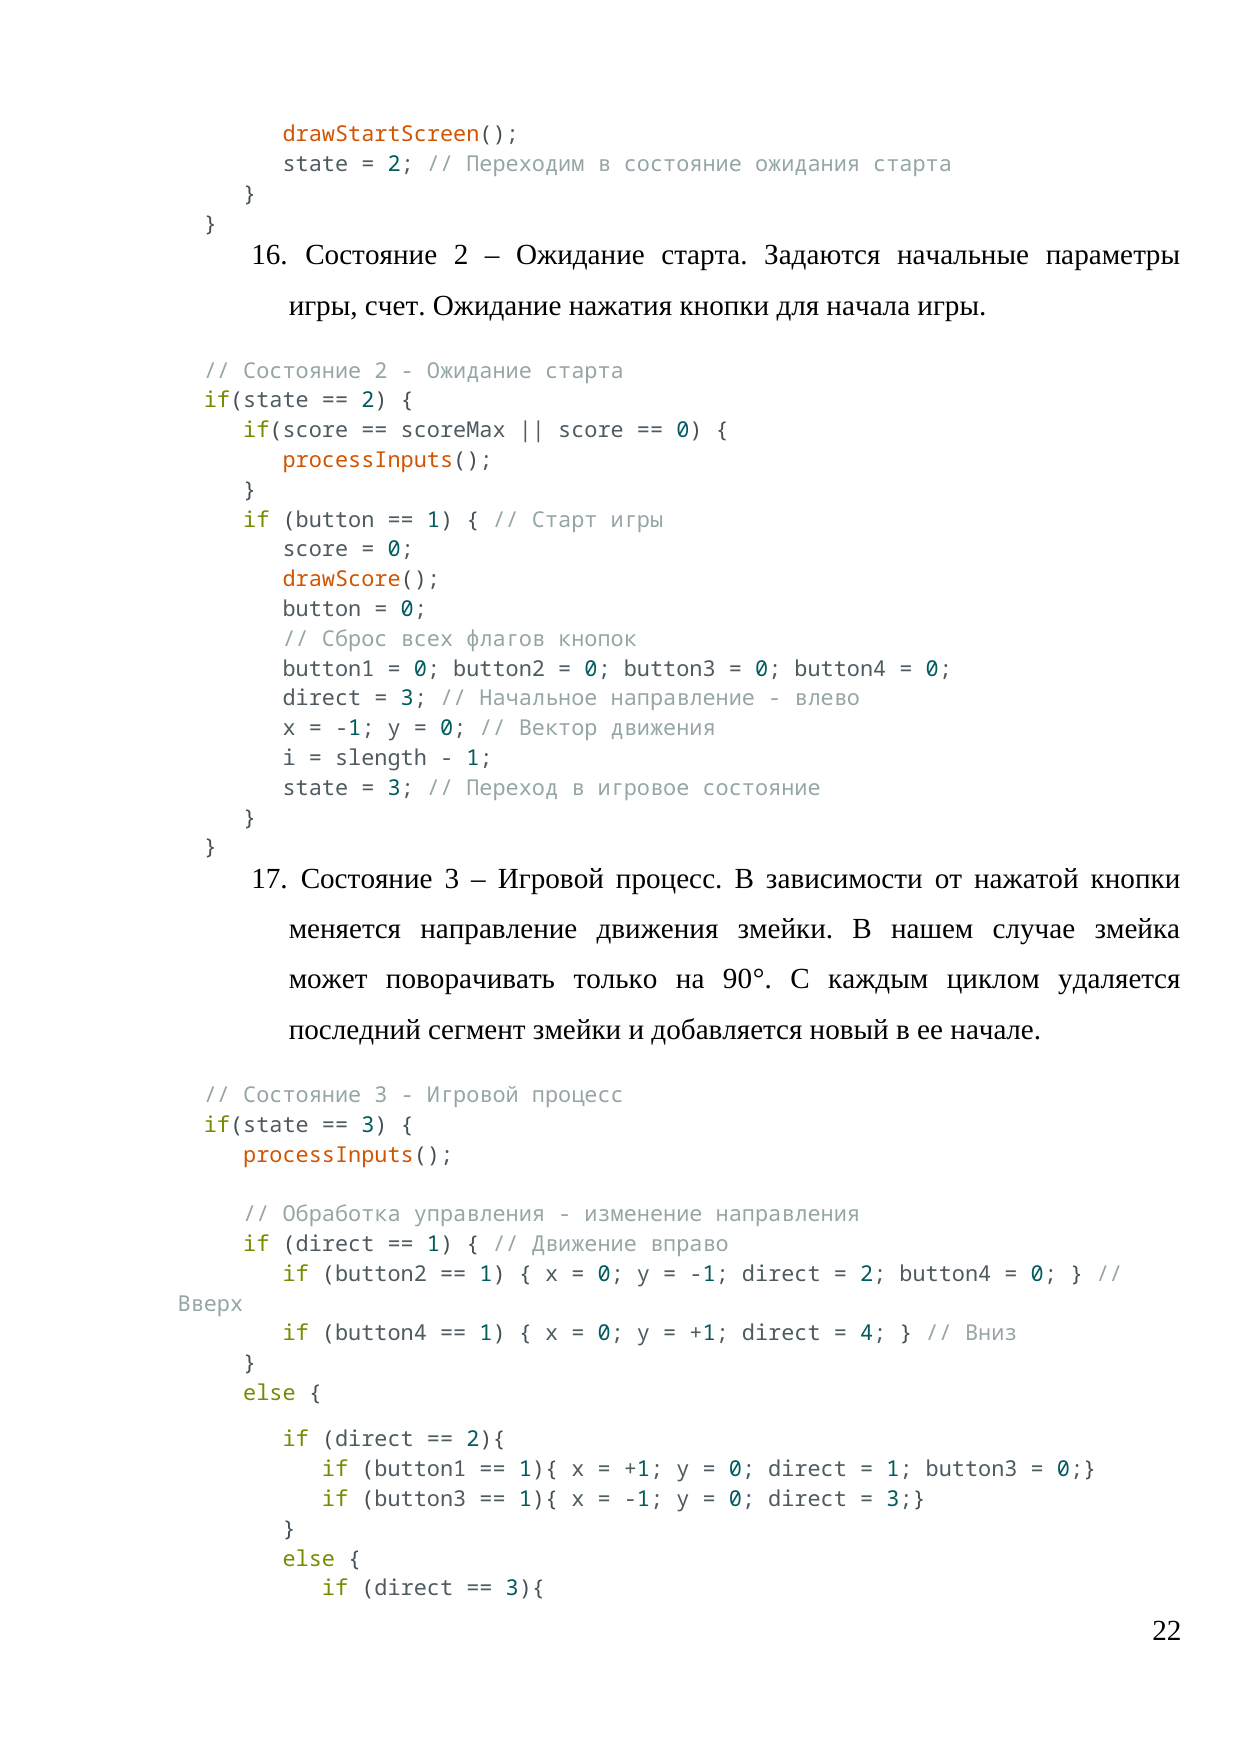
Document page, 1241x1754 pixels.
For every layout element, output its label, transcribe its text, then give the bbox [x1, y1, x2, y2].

list Состояние 2 – Ожидание старта. Задаются начальные параметры игры, счет. Ожидание нажатия кнопки для начала игры. [251, 237, 1181, 321]
text } [177, 1347, 1181, 1377]
text if(state == 2) { [177, 384, 1181, 414]
text drawStartScreen(); [177, 118, 1181, 148]
text // Состояние 2 - Ожидание старта [177, 354, 1181, 384]
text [177, 1453, 1181, 1483]
text // Состояние 3 - Игровой процесс [177, 1079, 1181, 1109]
text } [177, 474, 1181, 503]
text drawScore(); [177, 563, 1181, 593]
text i = slength - 1; [177, 742, 1181, 772]
text x = -1; y = 0; // Вектор движения [177, 712, 1181, 742]
text } [177, 1513, 1181, 1542]
text direct = 3; // Начальное направление - влево [177, 682, 1181, 712]
text if (button3 == 1){ x = -1; y = 0; direct = 3;} [177, 1483, 1181, 1513]
text if (button4 == 1) { x = 0; y = +1; direct = 4; } // Вниз [177, 1317, 1181, 1347]
text button1 = 0; button2 = 0; button3 = 0; button4 = 0; [177, 652, 1181, 682]
text if (button2 == 1) { x = 0; y = -1; direct = 2; button4 = 0; } // Вверх [177, 1258, 1181, 1317]
text state = 3; // Переход в игровое состояние [177, 772, 1181, 801]
text score = 0; [177, 533, 1181, 563]
text } [177, 207, 1181, 237]
text if (direct == 2){ [177, 1423, 1181, 1453]
text // Сброс всех флагов кнопок [177, 623, 1181, 652]
text if (direct == 1) { // Движение вправо [177, 1228, 1181, 1258]
text else { [177, 1377, 1181, 1407]
text // Обработка управления - изменение направления [177, 1198, 1181, 1228]
text } [177, 178, 1181, 207]
text } [177, 831, 1181, 861]
text if (button == 1) { // Старт игры [177, 503, 1181, 533]
text } [177, 801, 1181, 831]
text else { [177, 1542, 1181, 1572]
text if (direct == 3){ [177, 1572, 1181, 1602]
text processInputs(); [177, 444, 1181, 474]
text button = 0; [177, 593, 1181, 623]
text if(state == 3) { [177, 1109, 1181, 1138]
text if(score == scoreMax || score == 0) { [177, 414, 1181, 444]
list Состояние 3 – Игровой процесс. В зависимости от нажатой кнопки меняется направление движения змейки. В нашем случае змейка может поворачивать только на 90°. С каждым циклом удаляется последний сегмент змейки и добавляется новый в ее начале. [251, 861, 1181, 1046]
text state = 2; // Переходим в состояние ожидания старта [177, 148, 1181, 178]
text processInputs(); [177, 1138, 1181, 1168]
